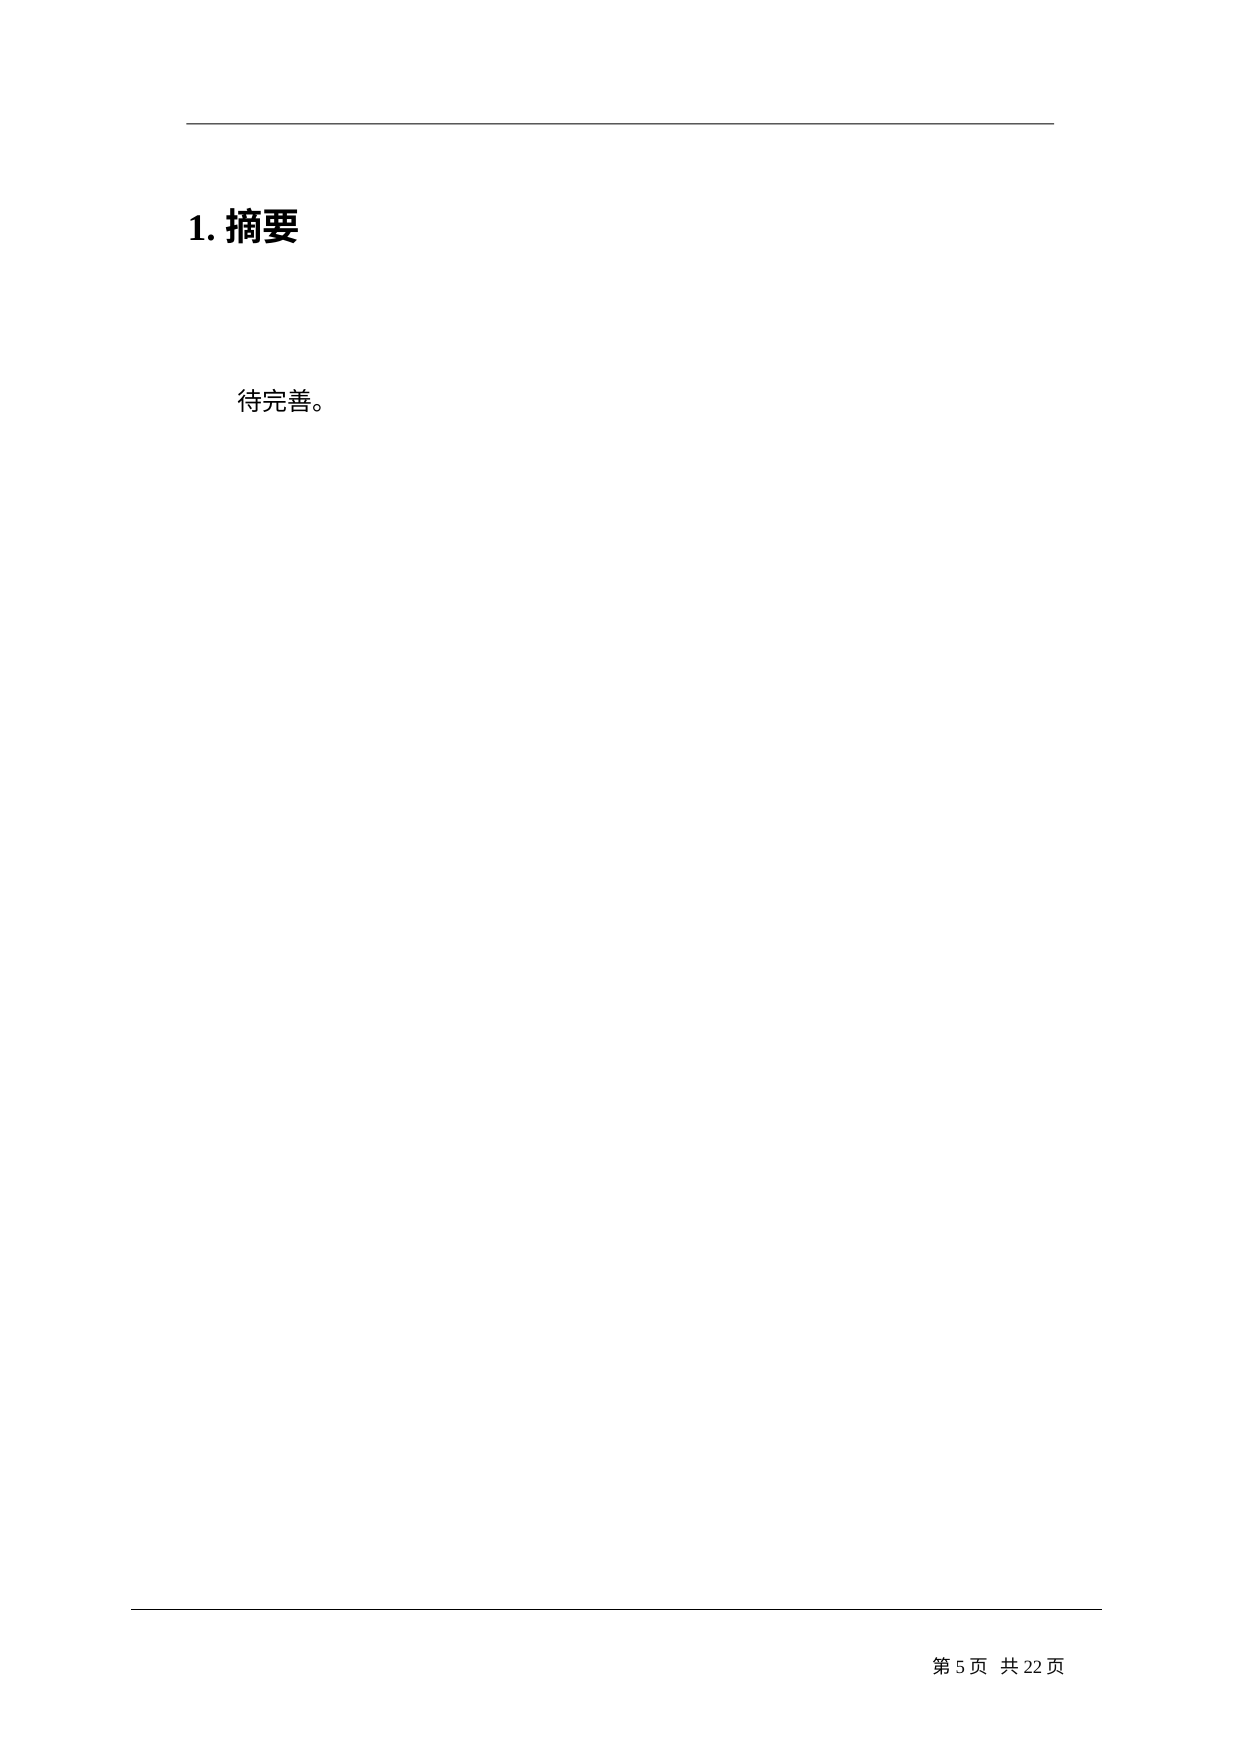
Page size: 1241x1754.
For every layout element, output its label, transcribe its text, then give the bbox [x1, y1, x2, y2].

text 待完善。 [187, 367, 1053, 432]
subtitle 1. 摘要 [187, 191, 1053, 256]
